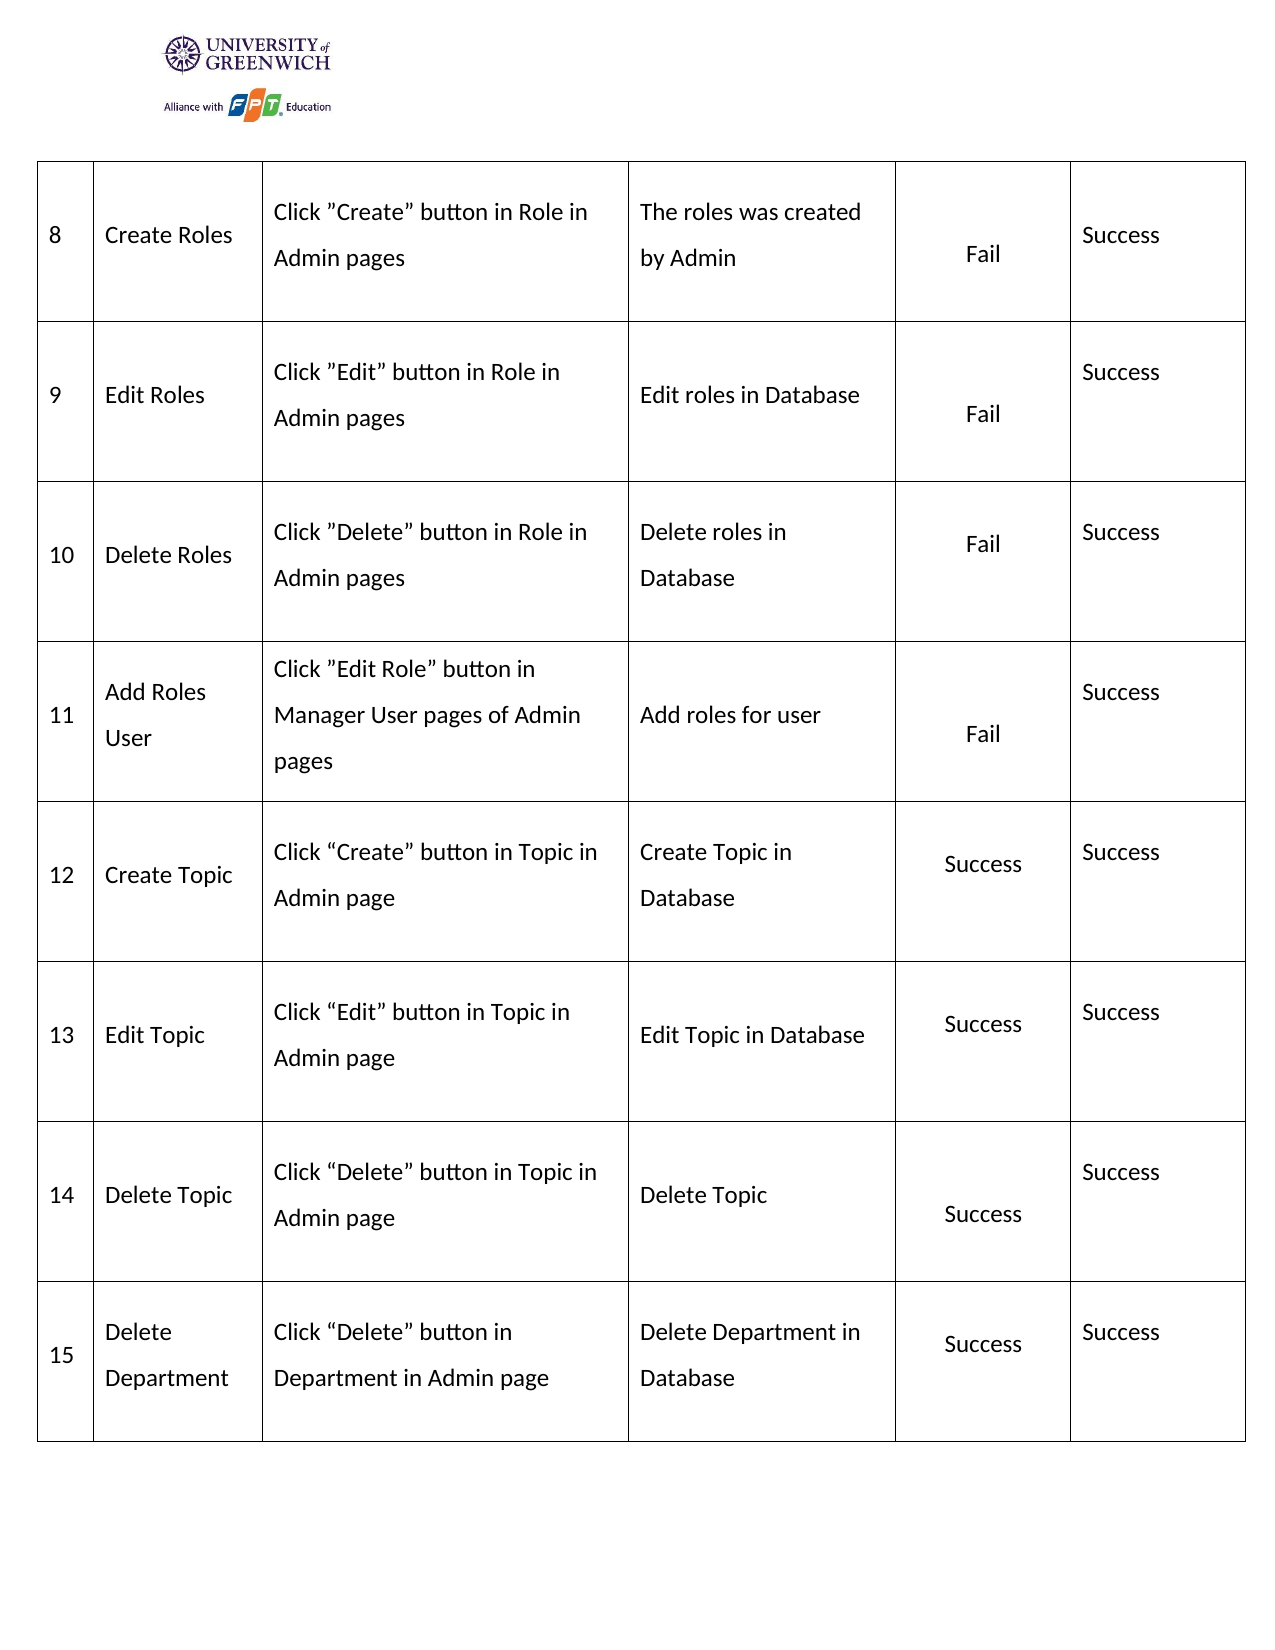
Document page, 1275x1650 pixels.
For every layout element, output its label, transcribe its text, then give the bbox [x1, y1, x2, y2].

table_cell Success [1071, 1282, 1245, 1441]
table_cell Success [896, 802, 1070, 961]
table_cell Delete Department [94, 1282, 262, 1441]
table_cell Click ”Delete” button in Role in Admin pages [263, 482, 628, 641]
table_cell Delete Topic [94, 1122, 262, 1281]
table_cell Create Topic in Database [629, 802, 895, 961]
table_cell Success [1071, 482, 1245, 641]
table_cell Click ”Edit Role” button in Manager User pages of Admin pages [263, 642, 628, 801]
table_cell Success [896, 1122, 1070, 1281]
table_cell Click “Delete” button in Topic in Admin page [263, 1122, 628, 1281]
table_cell Edit roles in Database [629, 322, 895, 481]
table_cell Edit Topic [94, 962, 262, 1121]
table_cell Success [896, 1282, 1070, 1441]
table_cell 14 [38, 1122, 93, 1281]
picture [150, 21, 343, 133]
table_cell 9 [38, 322, 93, 481]
table_cell 8 [38, 162, 93, 321]
table_cell Click “Delete” button in Department in Admin page [263, 1282, 628, 1441]
table_cell Success [1071, 1122, 1245, 1281]
table_cell 12 [38, 802, 93, 961]
table_cell Edit Topic in Database [629, 962, 895, 1121]
table_cell 13 [38, 962, 93, 1121]
table_cell The roles was created by Admin [629, 162, 895, 321]
table_cell Delete Department in Database [629, 1282, 895, 1441]
table_cell Click “Create” button in Topic in Admin page [263, 802, 628, 961]
table_cell Create Roles [94, 162, 262, 321]
table_cell 15 [38, 1282, 93, 1441]
table_cell Delete Topic [629, 1122, 895, 1281]
table_cell Click ”Create” button in Role in Admin pages [263, 162, 628, 321]
table_cell Fail [896, 642, 1070, 801]
table_cell Delete Roles [94, 482, 262, 641]
table_cell 11 [38, 642, 93, 801]
table_cell Add roles for user [629, 642, 895, 801]
table_cell Click ”Edit” button in Role in Admin pages [263, 322, 628, 481]
table_cell Fail [896, 162, 1070, 321]
table_cell Success [1071, 642, 1245, 801]
table_cell Success [896, 962, 1070, 1121]
table_cell Success [1071, 322, 1245, 481]
table_cell Delete roles in Database [629, 482, 895, 641]
table_cell Fail [896, 482, 1070, 641]
table_cell Success [1071, 162, 1245, 321]
table_cell Edit Roles [94, 322, 262, 481]
table_cell Click “Edit” button in Topic in Admin page [263, 962, 628, 1121]
table_cell Success [1071, 802, 1245, 961]
table_cell Success [1071, 962, 1245, 1121]
table_cell Fail [896, 322, 1070, 481]
table_cell 10 [38, 482, 93, 641]
table_cell Add Roles User [94, 642, 262, 801]
table_cell Create Topic [94, 802, 262, 961]
